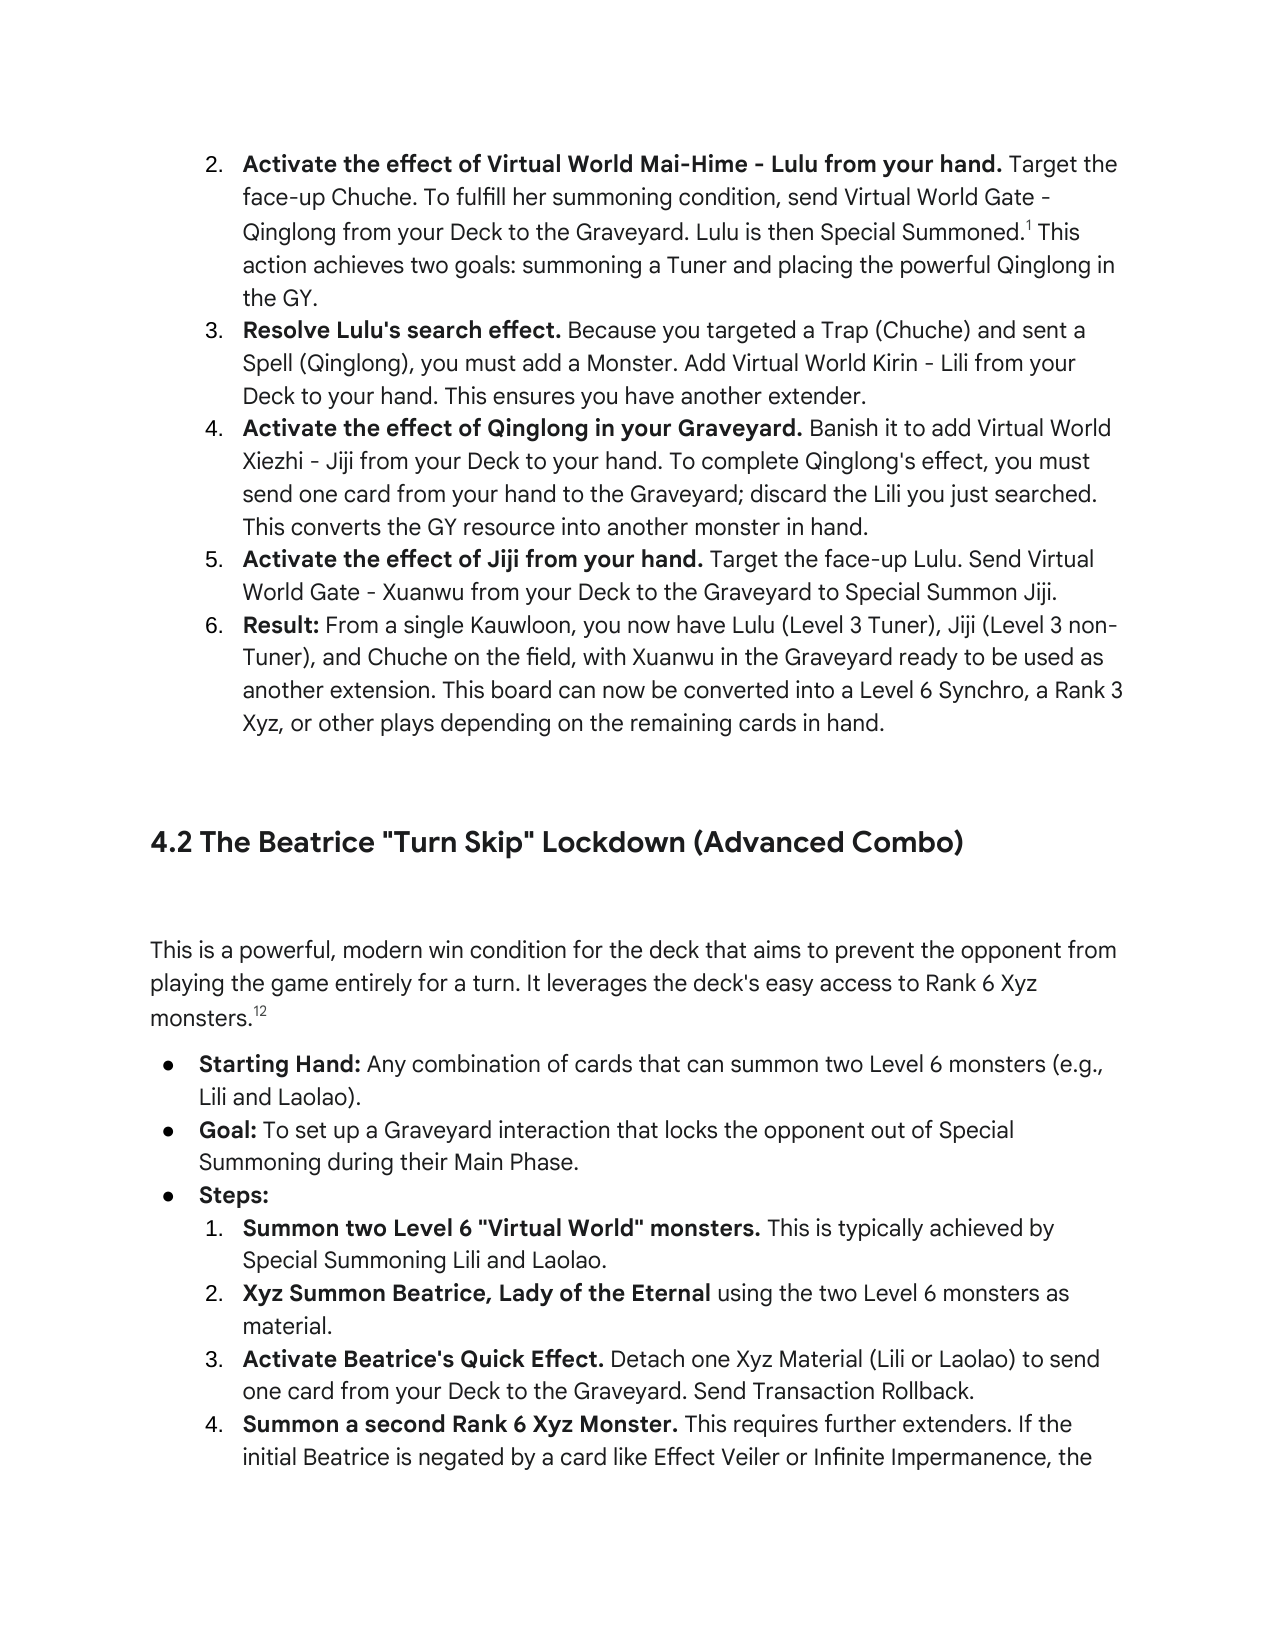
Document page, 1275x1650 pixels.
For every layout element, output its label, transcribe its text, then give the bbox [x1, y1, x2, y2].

list Activate the effect of Virtual World Mai-Hime - Lulu from your hand. Target the face-up Chuche. To fulfill her summoning condition, send Virtual World Gate - Qinglong from your Deck to the Graveyard. Lulu is then Special Summoned.1 This action achieves two goals: summoning a Tuner and placing the powerful Qinglong in the GY. [205, 150, 1125, 313]
list Resolve Lulu's search effect. Because you targeted a Trap (Chuche) and sent a Spell (Qinglong), you must add a Monster. Add Virtual World Kirin - Lili from your Deck to your hand. This ensures you have another extender. [205, 317, 1125, 411]
text This is a powerful, modern win condition for the deck that aims to prevent the opponent from playing the game entirely for a turn. It leverages the deck's easy access to Rank 6 Xyz monsters.12 [150, 936, 1125, 1033]
subtitle 4.2 The Beatrice "Turn Skip" Lockdown (Advanced Combo) [150, 824, 1125, 861]
list Activate the effect of Qinglong in your Graveyard. Banish it to add Virtual World Xiezhi - Jiji from your Deck to your hand. To complete Qinglong's effect, you must send one card from your hand to the Graveyard; discard the Lili you just searched. This converts the GY resource into another monster in hand. [205, 415, 1125, 542]
list Result: From a single Kauwloon, you now have Lulu (Level 3 Tuner), Jiji (Level 3 non-Tuner), and Chuche on the field, with Xuanwu in the Graveyard ready to be used as another extension. This board can now be converted into a Level 6 Synchro, a Rank 3 Xyz, or other plays depending on the remaining cards in hand. [205, 611, 1125, 738]
list Starting Hand: Any combination of cards that can summon two Level 6 monsters (e.g., Lili and Laolao). [161, 1050, 1125, 1112]
list Activate Beatrice's Quick Effect. Detach one Xyz Material (Lili or Laolao) to send one card from your Deck to the Graveyard. Send Transaction Rollback. [205, 1345, 1125, 1406]
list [205, 1410, 1125, 1472]
list Steps: [161, 1181, 1125, 1210]
list Summon two Level 6 "Virtual World" monsters. This is typically achieved by Special Summoning Lili and Laolao. [205, 1214, 1125, 1275]
list Xyz Summon Beatrice, Lady of the Eternal using the two Level 6 monsters as material. [205, 1279, 1125, 1341]
list Goal: To set up a Graveyard interaction that locks the opponent out of Special Summoning during their Main Phase. [161, 1116, 1125, 1177]
list Activate the effect of Jiji from your hand. Target the face-up Lulu. Send Virtual World Gate - Xuanwu from your Deck to the Graveyard to Special Summon Jiji. [205, 546, 1125, 607]
